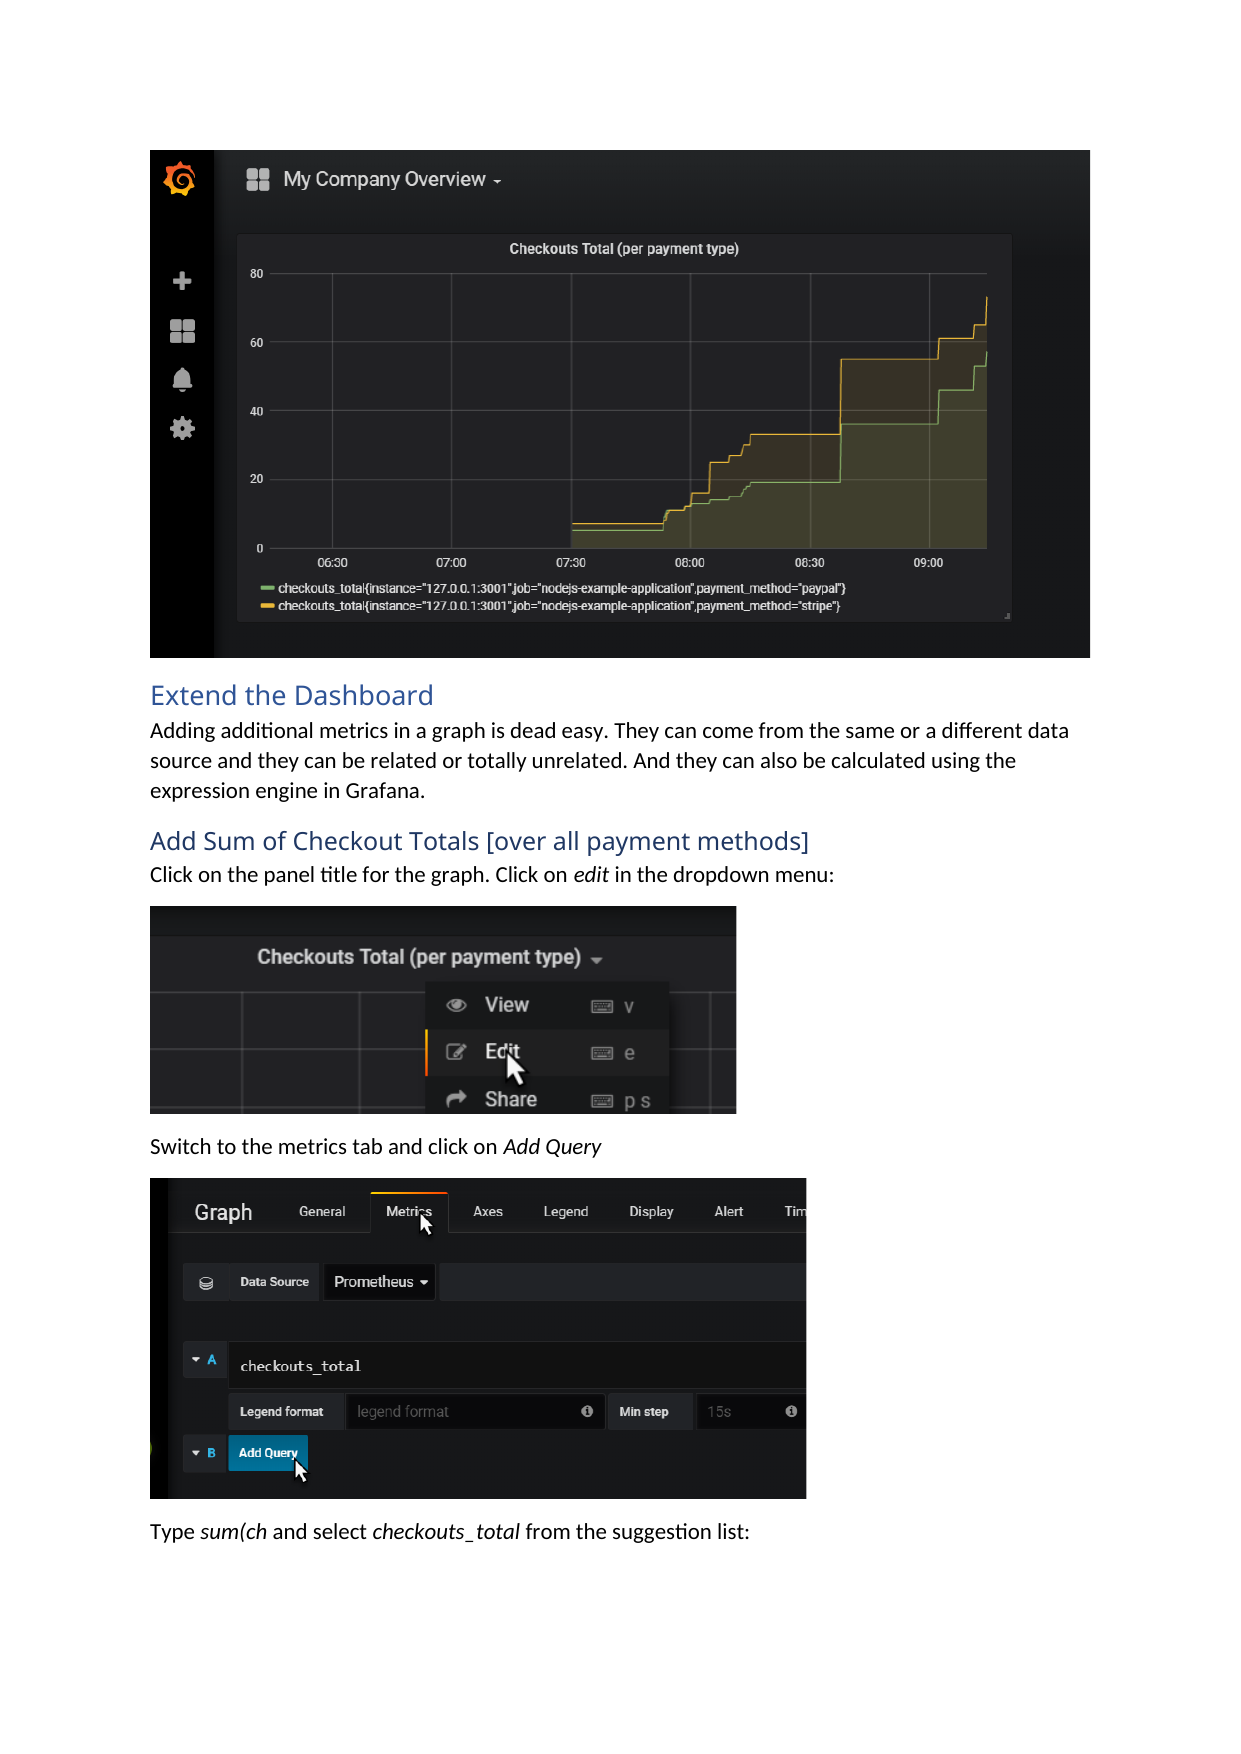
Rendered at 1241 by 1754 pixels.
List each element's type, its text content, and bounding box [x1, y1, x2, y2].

subtitle Add Sum of Checkout Totals [over all payment methods] [150, 823, 1090, 857]
picture [150, 906, 737, 1114]
text Switch to the metrics tab and click on Add Query [150, 1132, 1090, 1160]
text Type sum(ch and select checkouts_total from the suggestion list: [150, 1517, 1090, 1546]
text Click on the panel title for the graph. Click on edit in the dropdown menu: [150, 860, 1090, 888]
picture [150, 150, 1091, 658]
text Adding additional metrics in a graph is dead easy. They can come from the same or a different data source and they can be related or totally unrelated. And they can also be calculated using the expression engine in Grafana. [150, 716, 1090, 804]
picture [150, 1178, 807, 1499]
subtitle Extend the Dashboard [150, 676, 1090, 713]
